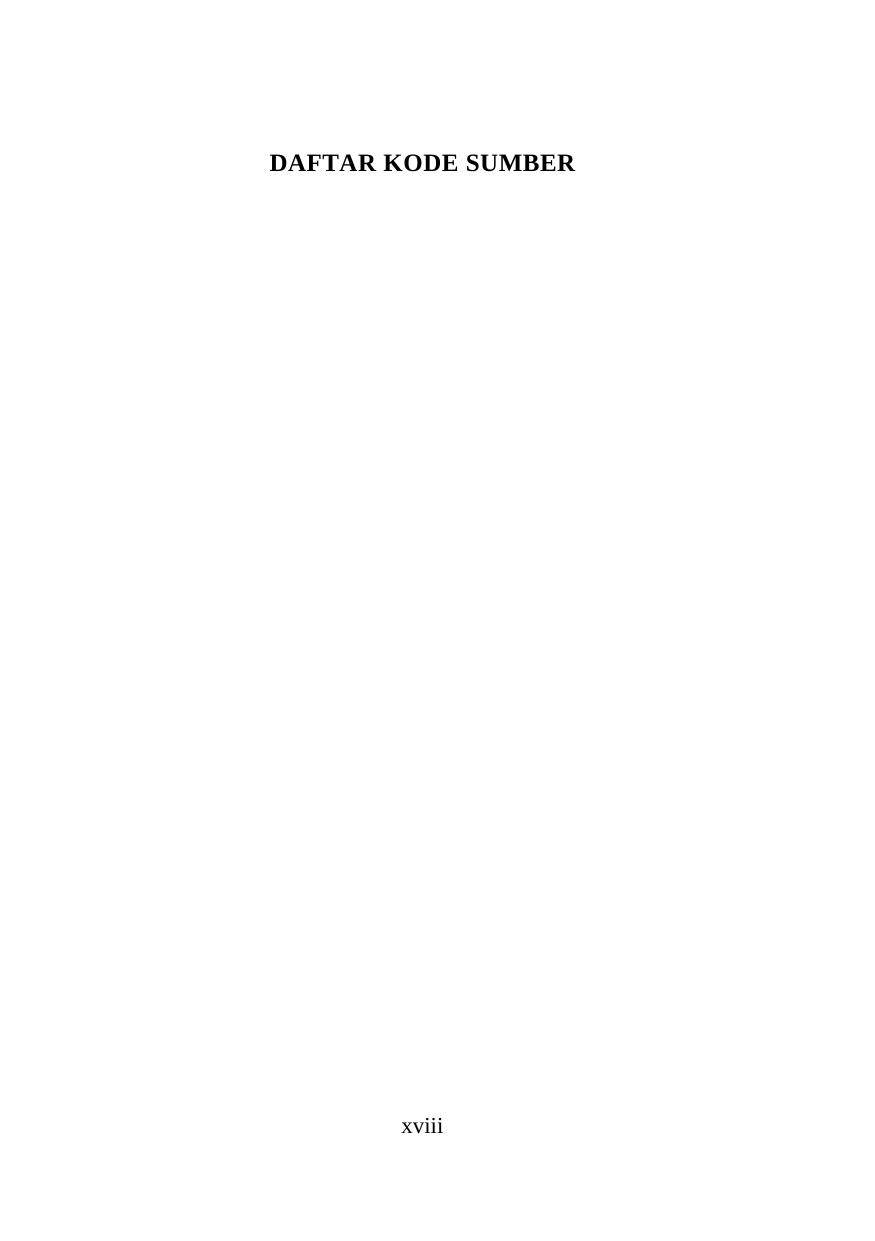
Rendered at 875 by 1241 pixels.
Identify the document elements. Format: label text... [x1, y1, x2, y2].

subtitle DAFTAR KODE SUMBER [118, 148, 726, 176]
